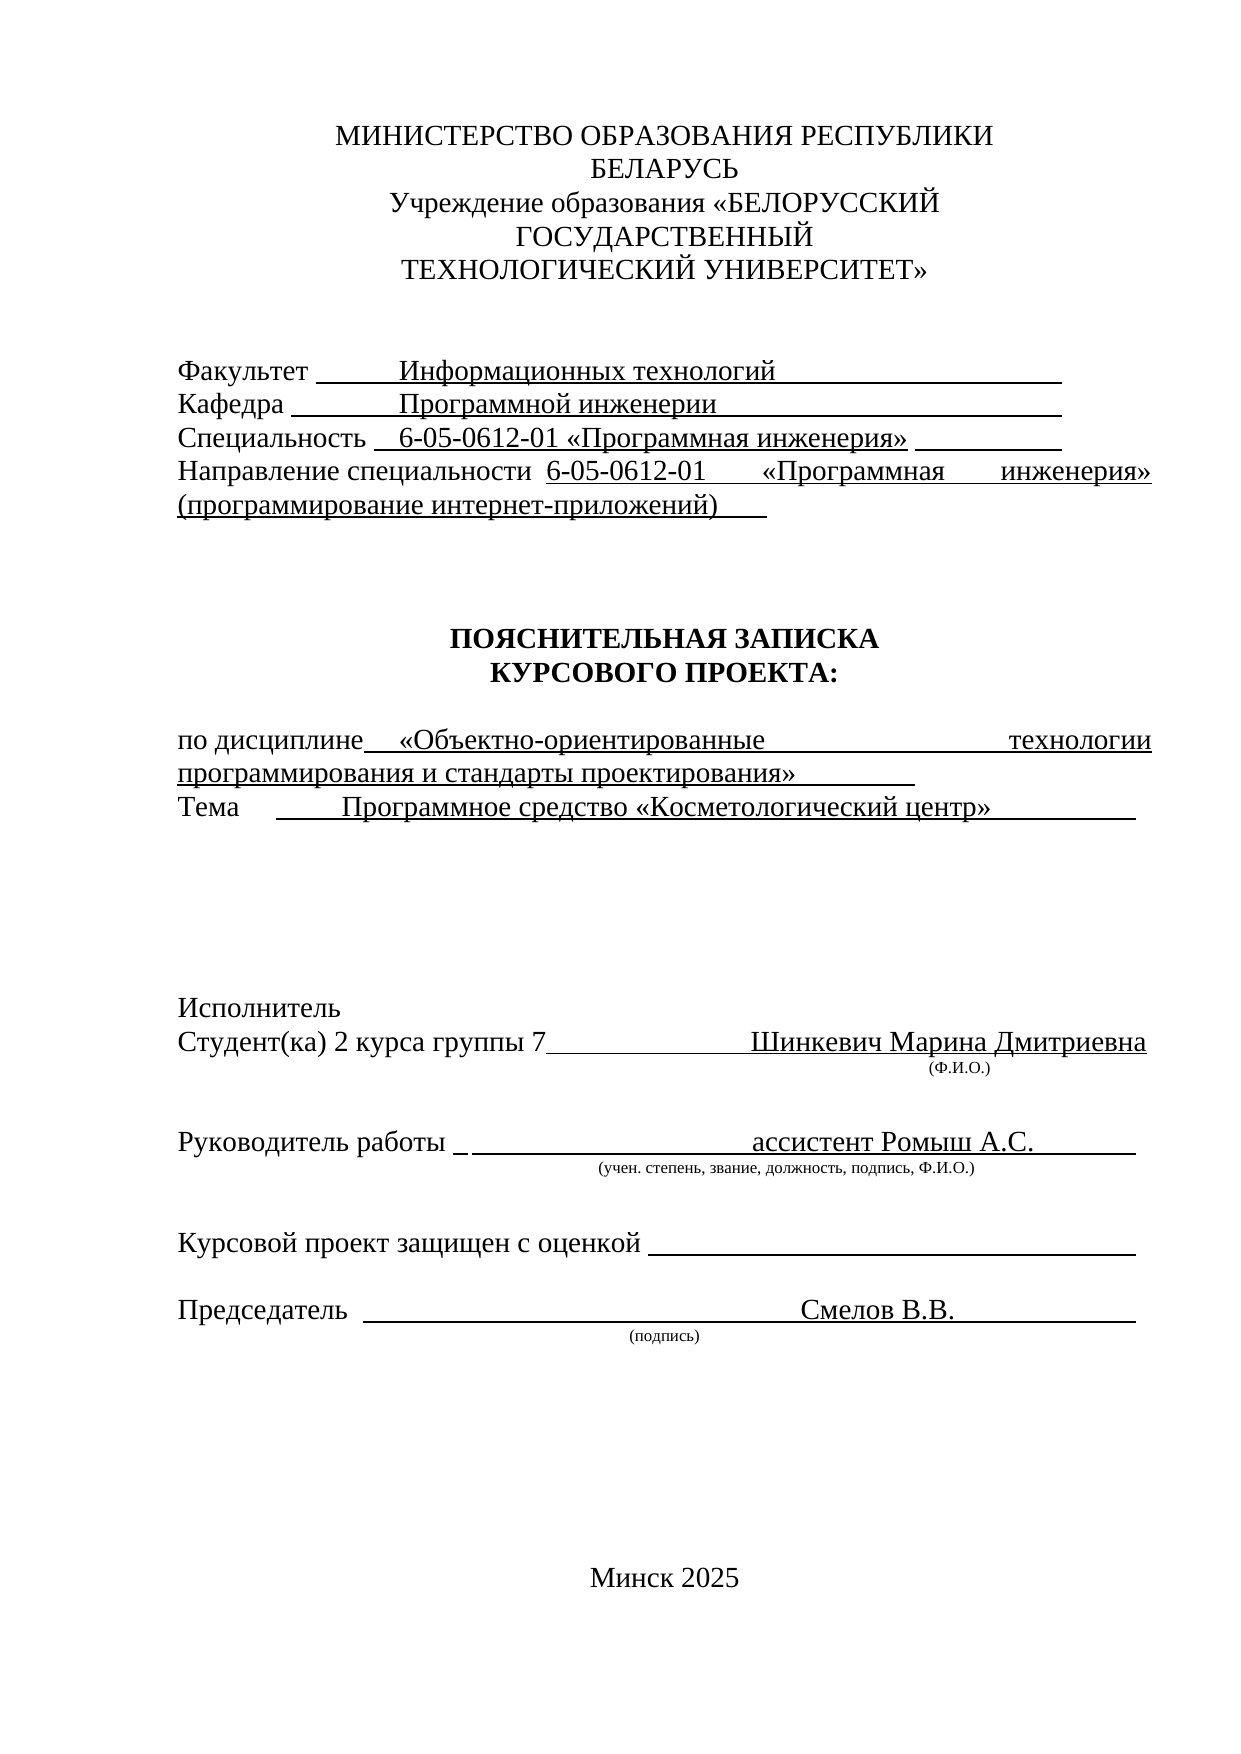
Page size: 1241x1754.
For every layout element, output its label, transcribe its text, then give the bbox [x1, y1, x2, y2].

text МИНИСТЕРСТВО ОБРАЗОВАНИЯ РЕСПУБЛИКИ [177, 118, 1152, 152]
text (Ф.И.О.) [693, 1057, 1152, 1091]
text (учен. степень, звание, должность, подпись, Ф.И.О.) [177, 1158, 1152, 1191]
text Минск 2025 [177, 1560, 1152, 1594]
text (подпись) [177, 1326, 1152, 1359]
text Руководитель работы ассистент Ромыш А.С. [177, 1124, 1152, 1158]
text Председатель Смелов В.В. [177, 1292, 1152, 1326]
text ТЕХНОЛОГИЧЕСКИЙ УНИВЕРСИТЕТ» [177, 252, 1152, 286]
text Специальность 6-05-0612-01 «Программная инженерия» [177, 420, 1152, 453]
text Учреждение образования «БЕЛОРУССКИЙ [177, 185, 1152, 219]
text КУРСОВОГО ПРОЕКТА: [177, 655, 1152, 688]
text Студент(ка) 2 курса группы 7 Шинкевич Марина Дмитриевна [177, 1024, 1152, 1057]
text Направление специальности 6-05-0612-01 «Программная инженерия» (программирование интернет-приложений) [177, 453, 1152, 521]
text БЕЛАРУСЬ [177, 152, 1152, 185]
text ГОСУДАРСТВЕННЫЙ [177, 219, 1152, 252]
text Тема Программное средство «Косметологический центр» [177, 789, 1152, 822]
text Факультет Информационных технологий [177, 353, 1152, 386]
text Кафедра Программной инженерии [177, 386, 1152, 420]
text Исполнитель [177, 990, 1152, 1024]
text Курсовой проект защищен с оценкой [177, 1225, 1152, 1258]
text ПОЯСНИТЕЛЬНАЯ ЗАПИСКА [177, 621, 1152, 655]
text по дисциплине «Объектно-ориентированные технологии программирования и стандарты проектирования» [177, 722, 1152, 789]
